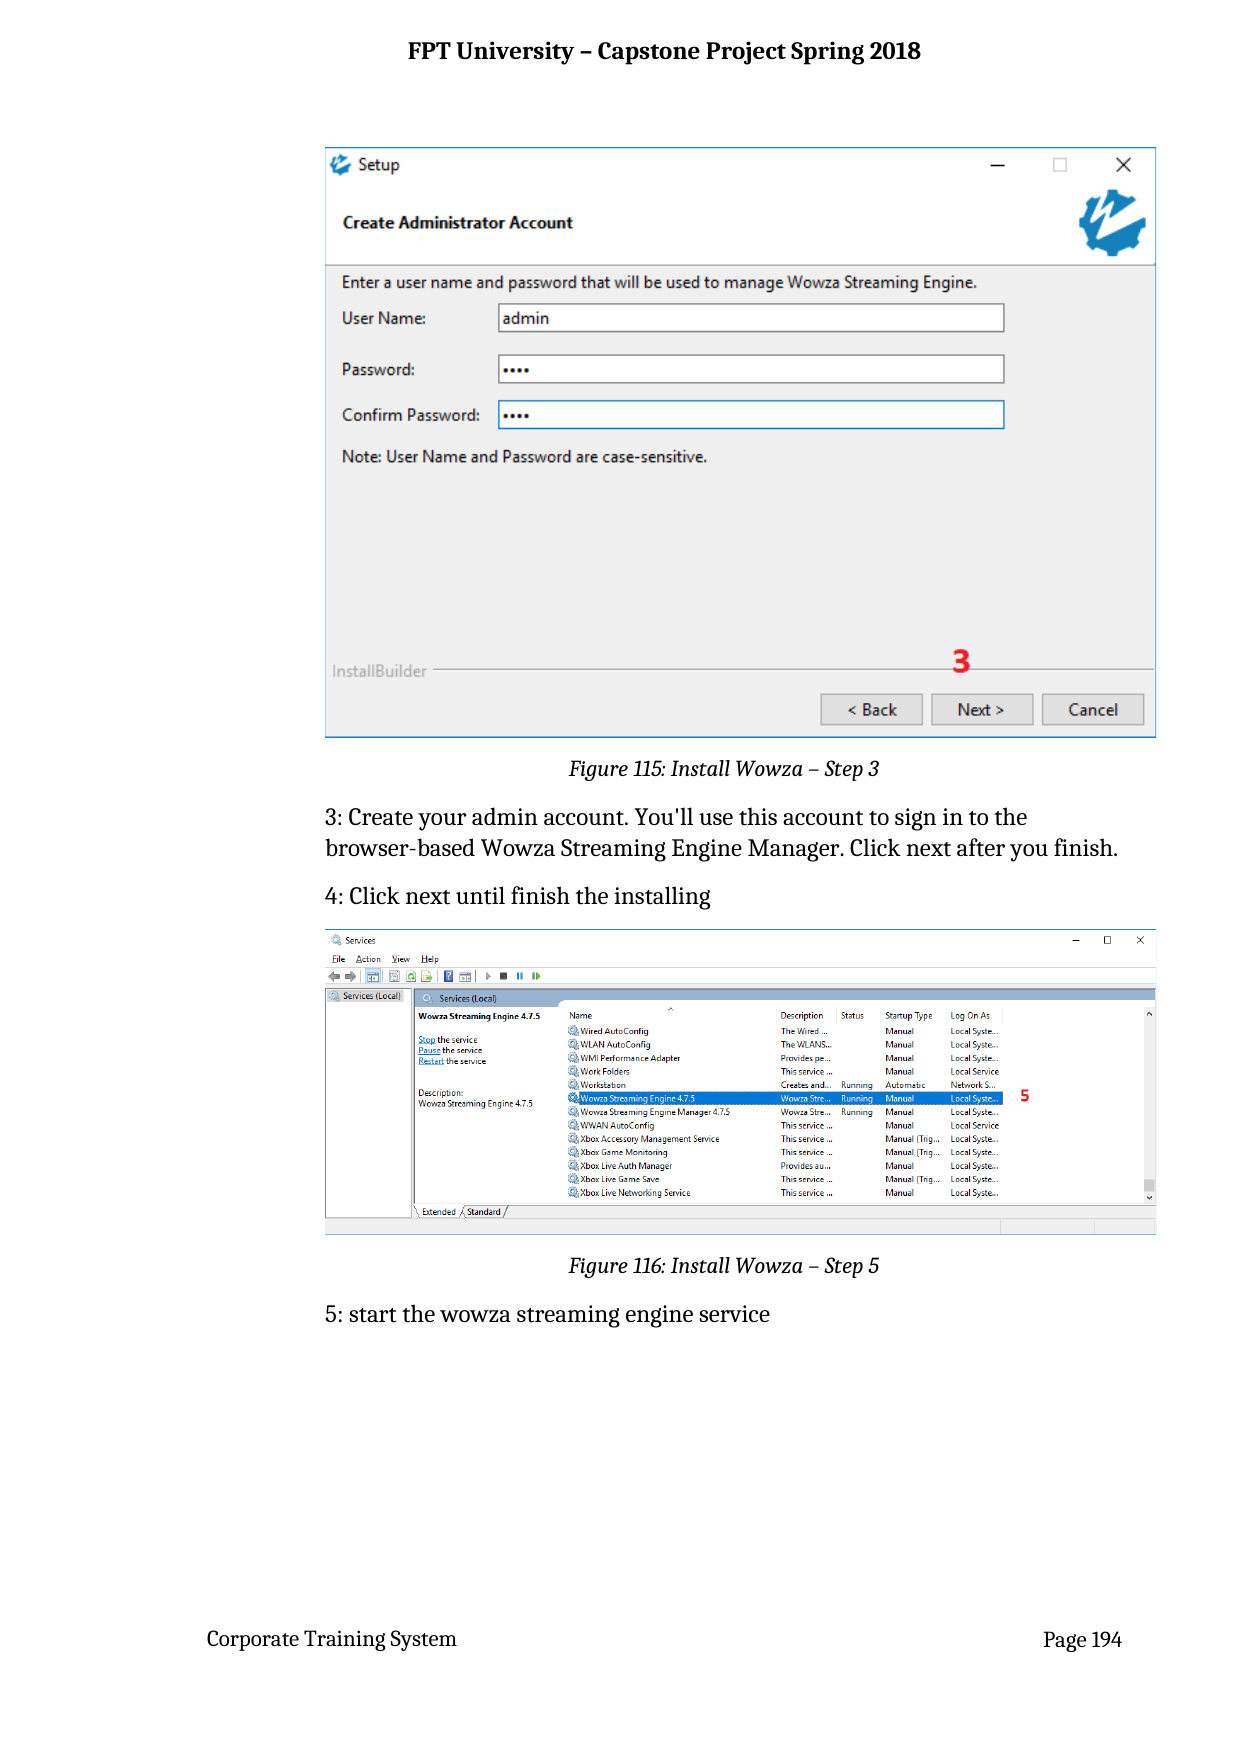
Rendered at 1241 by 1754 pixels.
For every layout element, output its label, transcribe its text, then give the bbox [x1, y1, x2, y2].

text Figure 116: Install Wowza – Step 5 [207, 1253, 1122, 1279]
picture [325, 147, 1157, 738]
text 3: Create your admin account. You'll use this account to sign in to the browser-based Wowza Streaming Engine Manager. Click next after you finish. [325, 803, 1122, 863]
text 5: start the wowza streaming engine service [325, 1300, 1122, 1329]
text Figure 115: Install Wowza – Step 3 [207, 756, 1122, 782]
text 4: Click next until finish the installing [325, 882, 1122, 911]
picture [325, 929, 1157, 1235]
